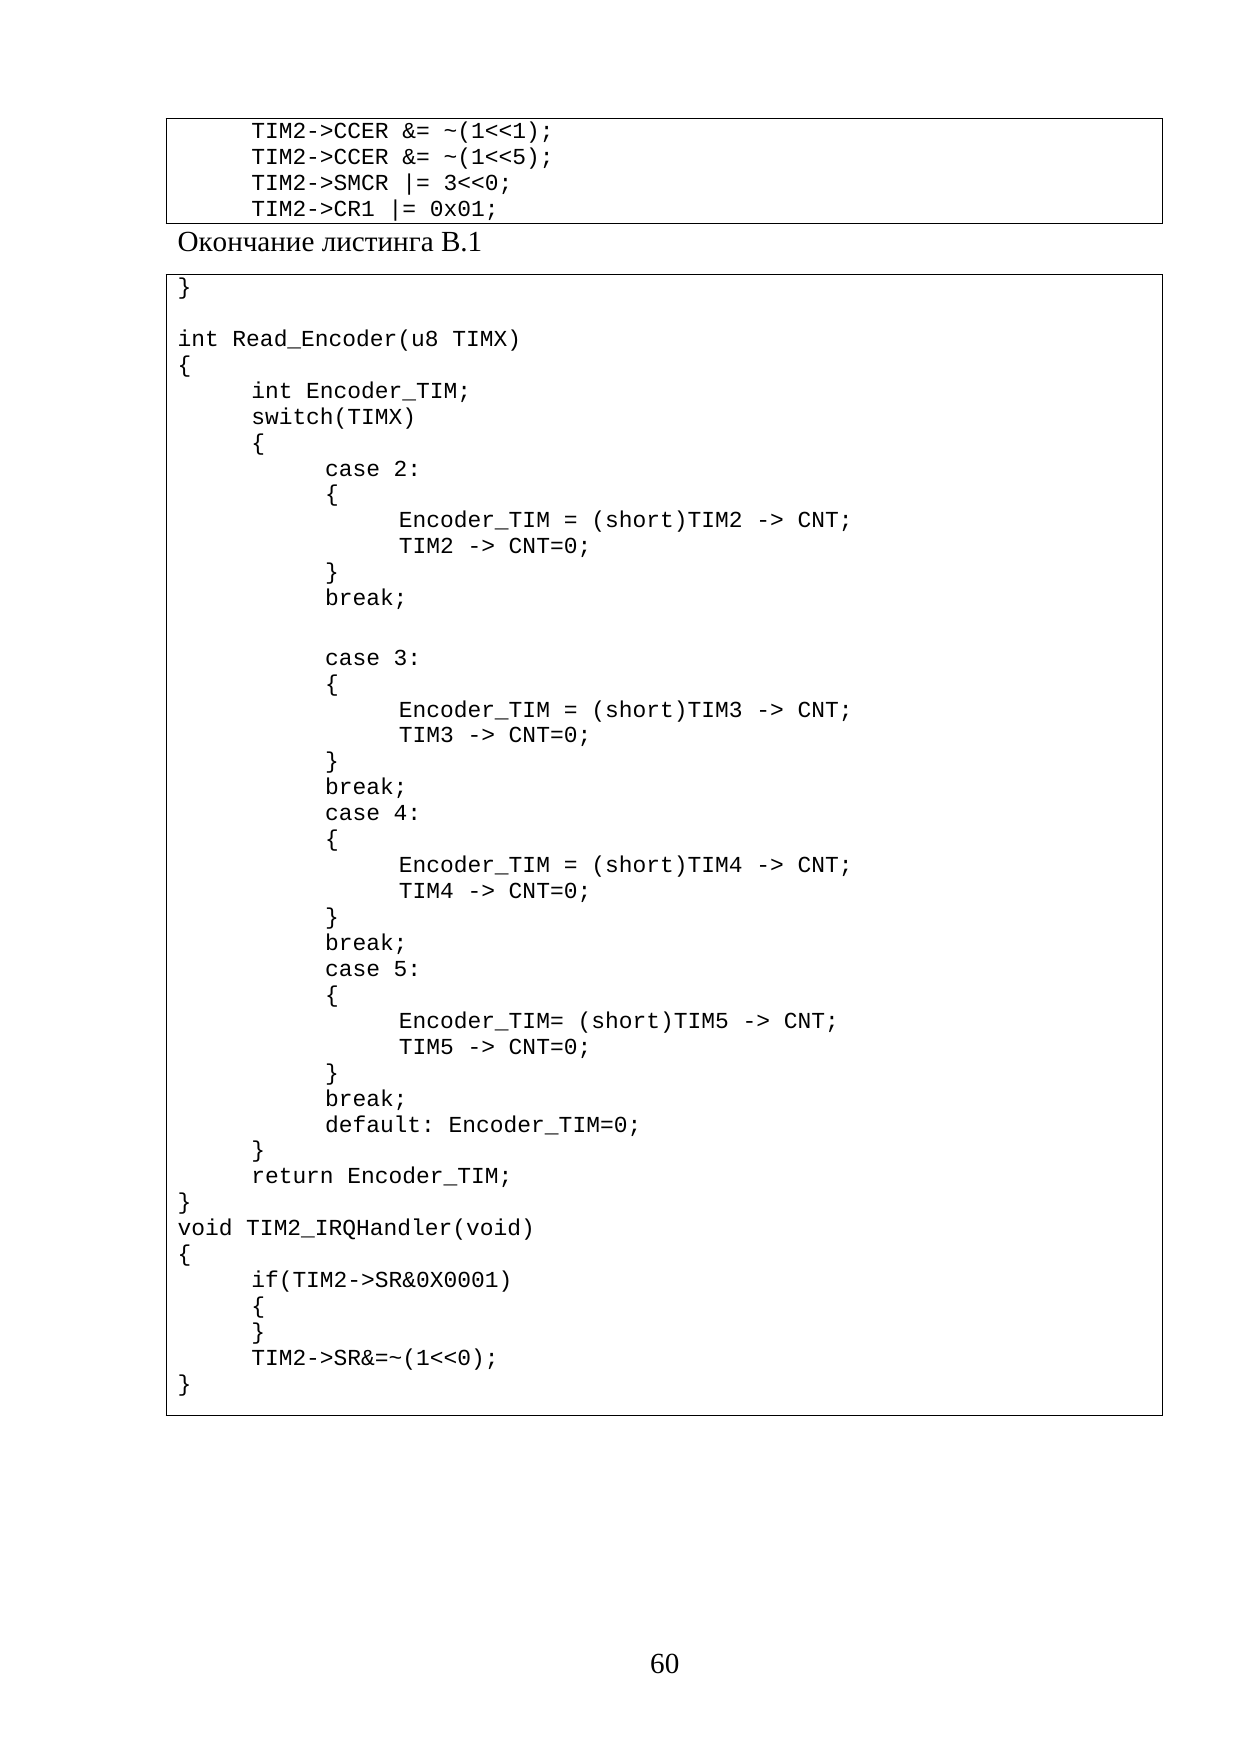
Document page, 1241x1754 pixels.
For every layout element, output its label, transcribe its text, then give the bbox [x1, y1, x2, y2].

table_header } int Read_Encoder(u8 TIMX) { int Encoder_TIM; switch(TIMX) { case 2: { Encoder_TIM = (short)TIM2 -> CNT; TIM2 -> CNT=0; } break; case 3: { Encoder_TIM = (short)TIM3 -> CNT; TIM3 -> CNT=0; } break; case 4: { Encoder_TIM = (short)TIM4 -> CNT; TIM4 -> CNT=0; } break; case 5: { Encoder_TIM= (short)TIM5 -> CNT; TIM5 -> CNT=0; } break; default: Encoder_TIM=0; } return Encoder_TIM; } void TIM2_IRQHandler(void) { if(TIM2->SR&0X0001) { } TIM2->SR&=~(1<<0); } [167, 275, 1162, 1415]
text Окончание листинга В.1 [177, 224, 1152, 257]
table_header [167, 119, 1162, 223]
